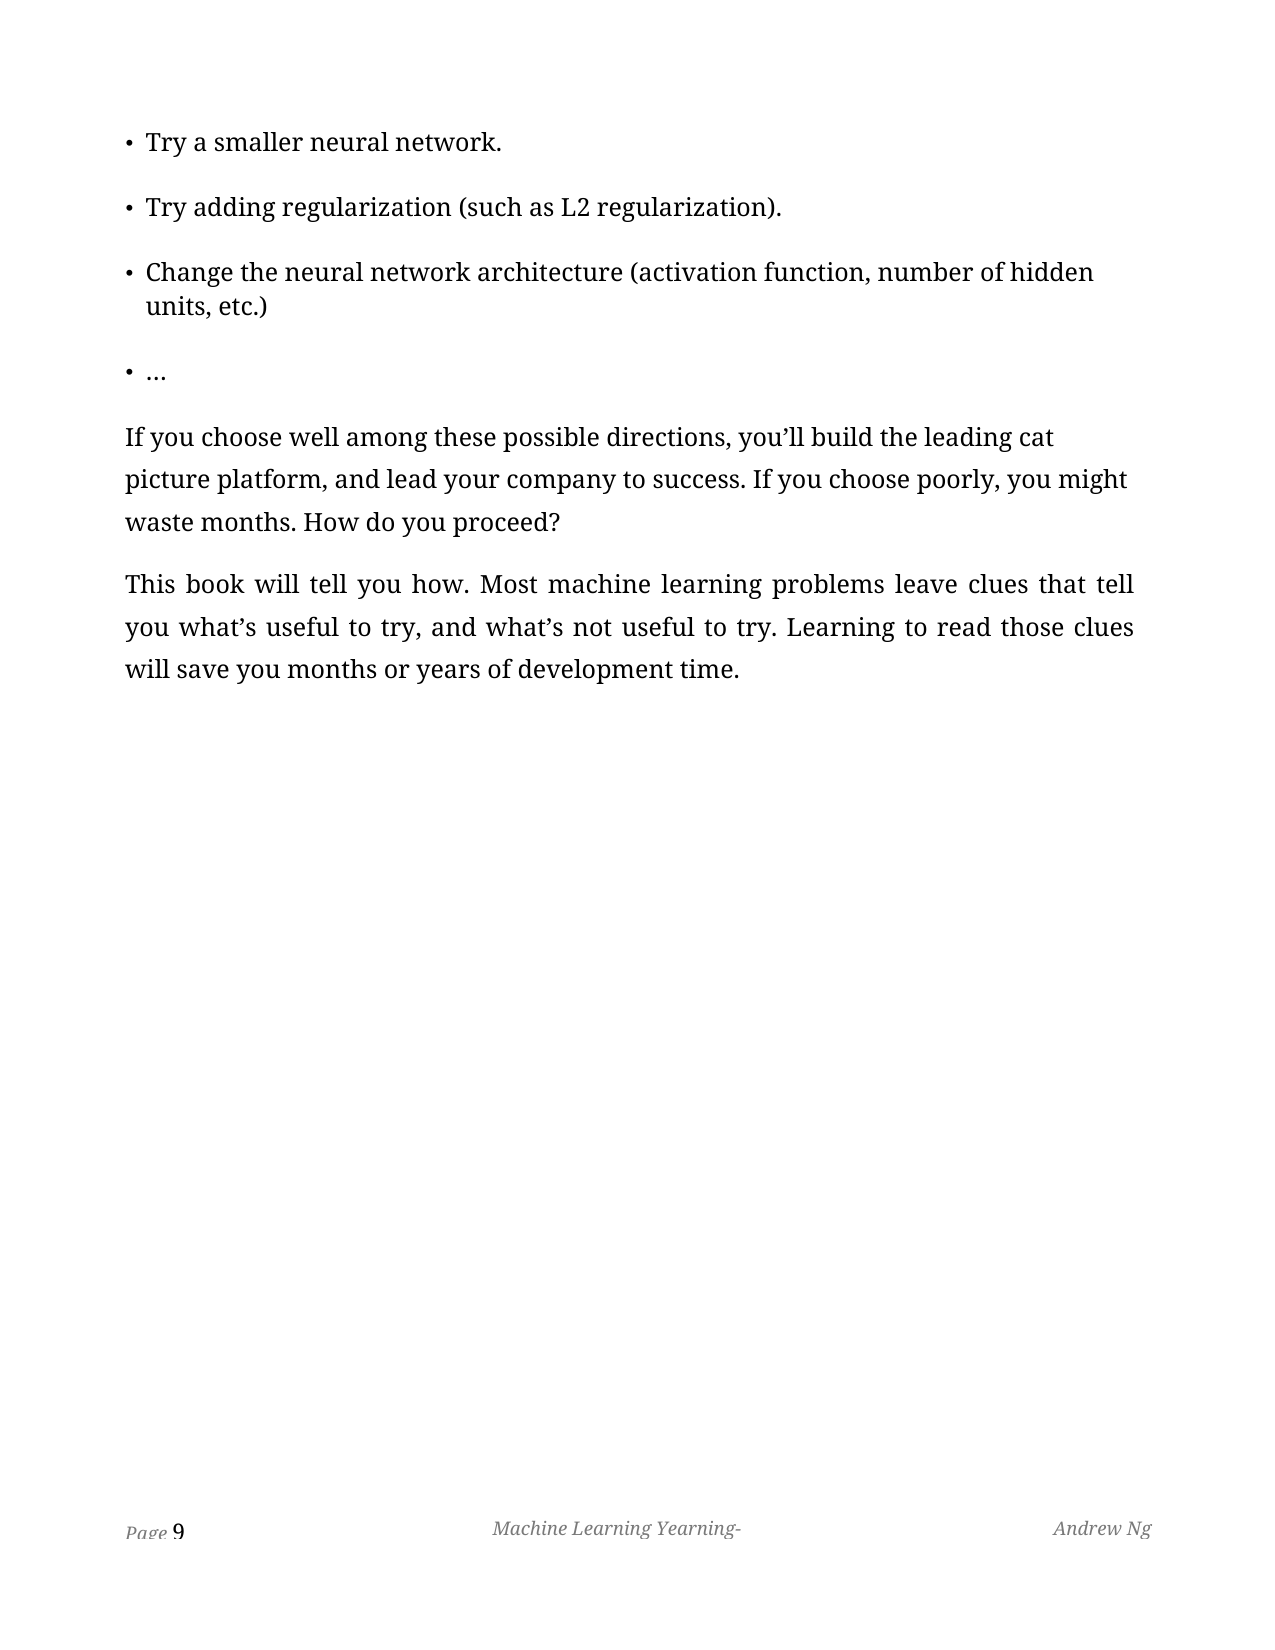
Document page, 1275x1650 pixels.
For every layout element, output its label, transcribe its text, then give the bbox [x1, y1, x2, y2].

list Try adding regularization (such as L2 regularization). [125, 190, 1164, 224]
list … [125, 354, 1164, 388]
list Try a smaller neural network. [125, 125, 1164, 159]
text If you choose well among these possible directions, you’ll build the leading cat picture platform, and lead your company to success. If you choose poorly, you might waste months. How do you proceed? [125, 419, 1135, 539]
text This book will tell you how. Most machine learning problems leave clues that tell you what’s useful to try, and what’s not useful to try. Learning to read those clues will save you months or years of development time. [125, 566, 1136, 686]
list Change the neural network architecture (activation function, number of hidden units, etc.) [125, 255, 1164, 323]
